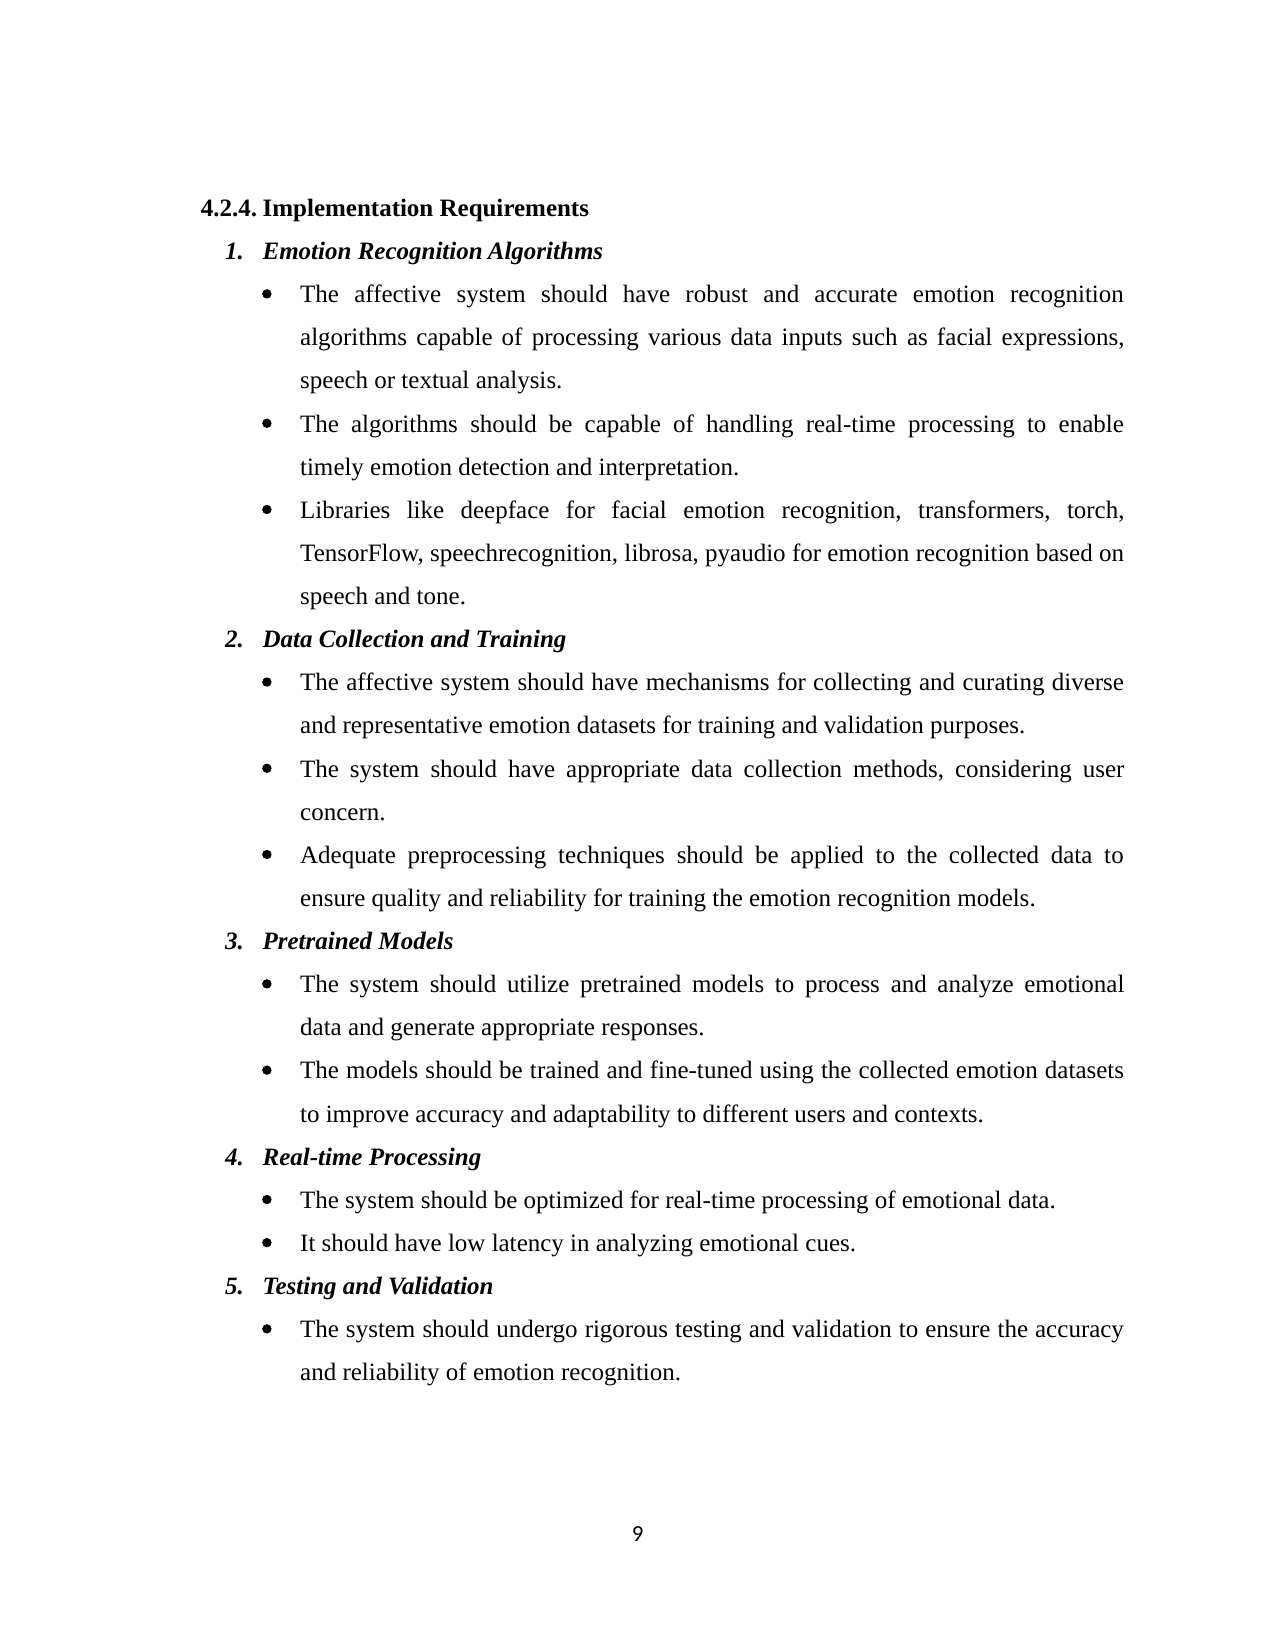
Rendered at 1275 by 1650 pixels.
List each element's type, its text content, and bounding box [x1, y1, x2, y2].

list The system should be optimized for real-time processing of emotional data. [262, 1185, 1125, 1214]
list The system should have appropriate data collection methods, considering user concern. [262, 754, 1125, 826]
list The affective system should have robust and accurate emotion recognition algorithms capable of processing various data inputs such as facial expressions, speech or textual analysis. [262, 279, 1125, 394]
list Adequate preprocessing techniques should be applied to the collected data to ensure quality and reliability for training the emotion recognition models. [262, 840, 1125, 912]
list The models should be trained and fine-tuned using the collected emotion datasets to improve accuracy and adaptability to different users and contexts. [262, 1056, 1125, 1127]
list Pretrained Models [225, 926, 1125, 955]
list The system should utilize pretrained models to process and analyze emotional data and generate appropriate responses. [262, 969, 1125, 1041]
list Data Collection and Training [225, 624, 1125, 653]
list Libraries like deepface for facial emotion recognition, transformers, torch, TensorFlow, speechrecognition, librosa, pyaudio for emotion recognition based on speech and tone. [262, 495, 1125, 610]
list The affective system should have mechanisms for collecting and curating diverse and representative emotion datasets for training and validation purposes. [262, 667, 1125, 739]
list The algorithms should be capable of handling real-time processing to enable timely emotion detection and interpretation. [262, 409, 1125, 481]
list It should have low latency in analyzing emotional cues. [262, 1228, 1125, 1257]
list Emotion Recognition Algorithms [225, 236, 1125, 265]
list The system should undergo rigorous testing and validation to ensure the accuracy and reliability of emotion recognition. [262, 1314, 1125, 1386]
list Testing and Validation [225, 1271, 1125, 1300]
subtitle Implementation Requirements [201, 193, 1125, 222]
list Real-time Processing [225, 1142, 1125, 1171]
